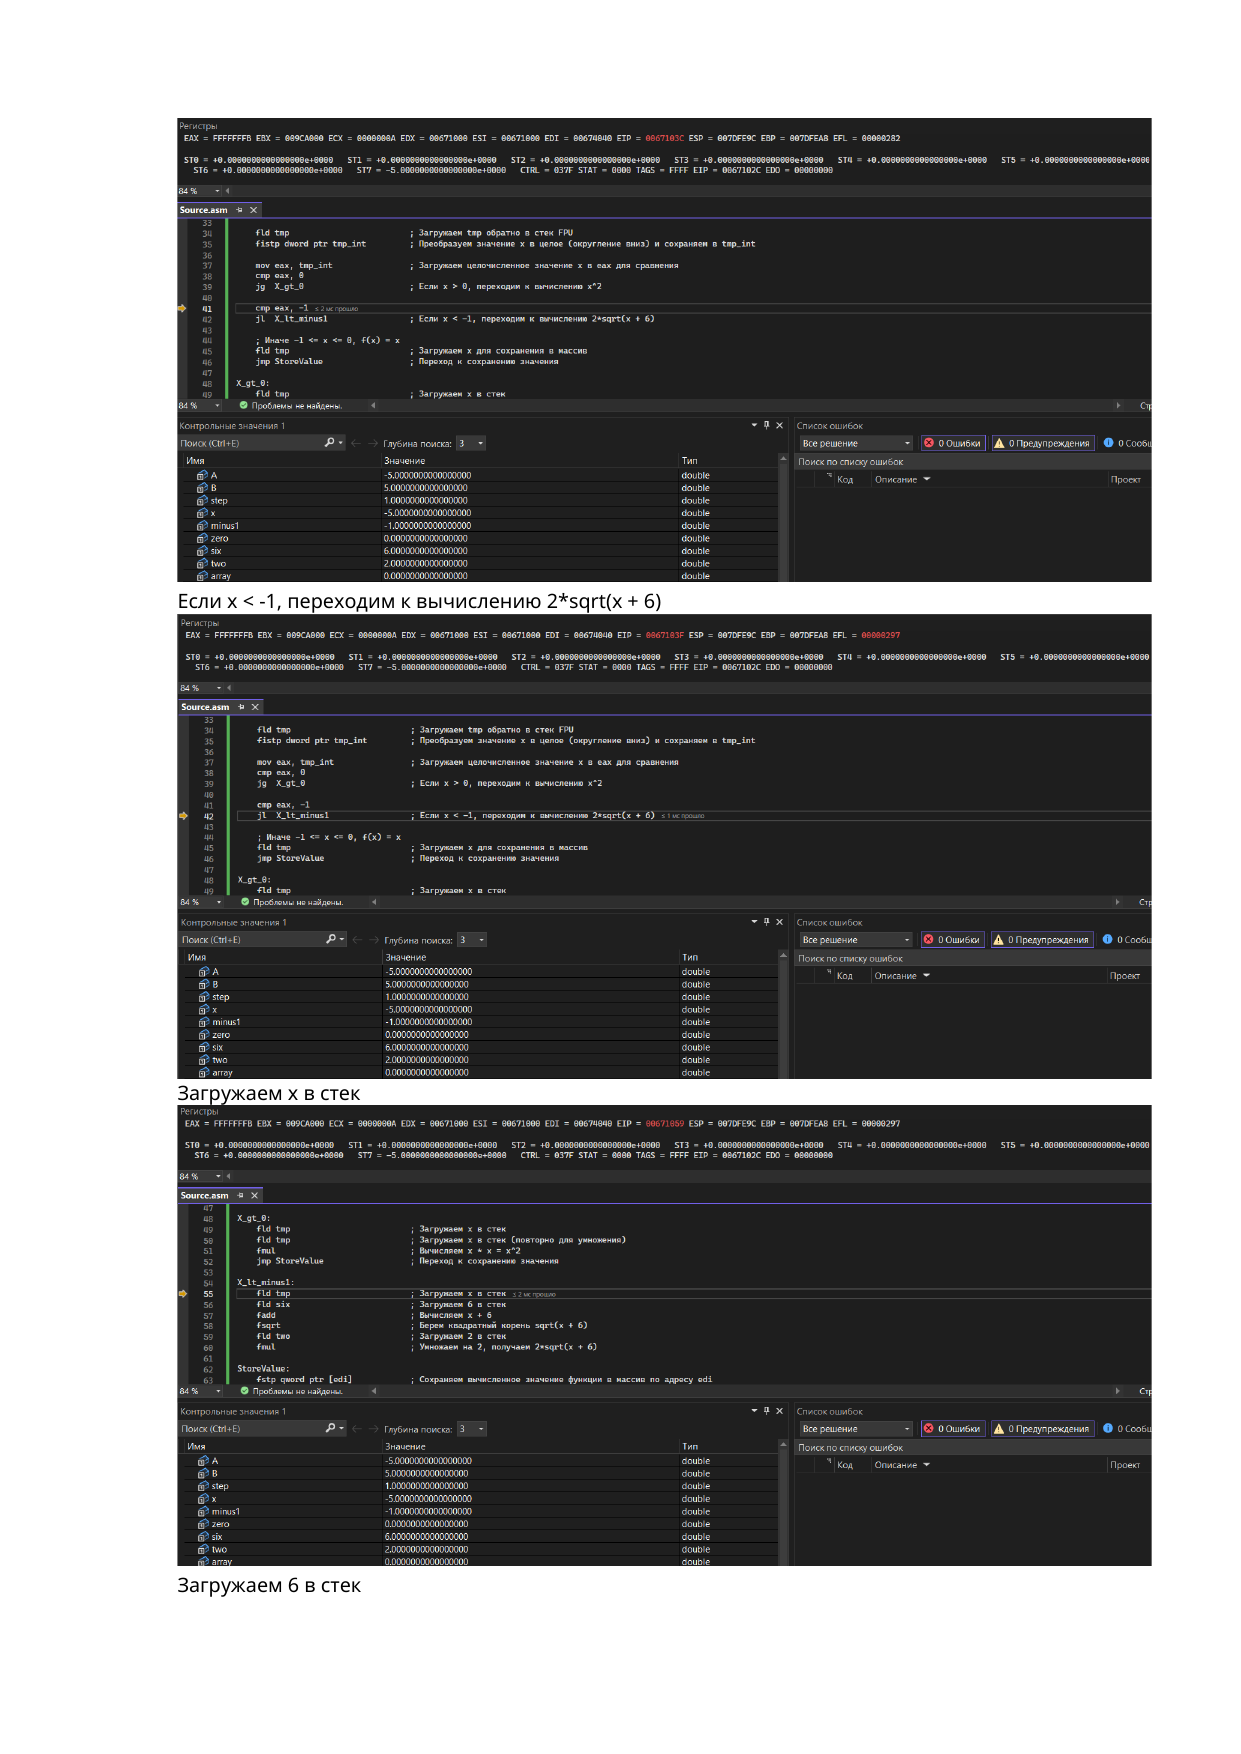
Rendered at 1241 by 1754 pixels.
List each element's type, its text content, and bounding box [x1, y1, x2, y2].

picture [177, 118, 1152, 582]
picture [177, 1105, 1152, 1566]
picture [177, 614, 1152, 1079]
text Если x > 0, переходим к вычислению x^2 Если x < -1, переходим к вычислению 2*sqrt(x + 6) [177, 582, 1152, 614]
text Загружаем x в стек Загружаем 6 в стек Вычисляем x + 6 [177, 1566, 1152, 1598]
text Загружаем x в стек Загружаем 6 в стек Вычисляем x + 6 [177, 1079, 1152, 1105]
